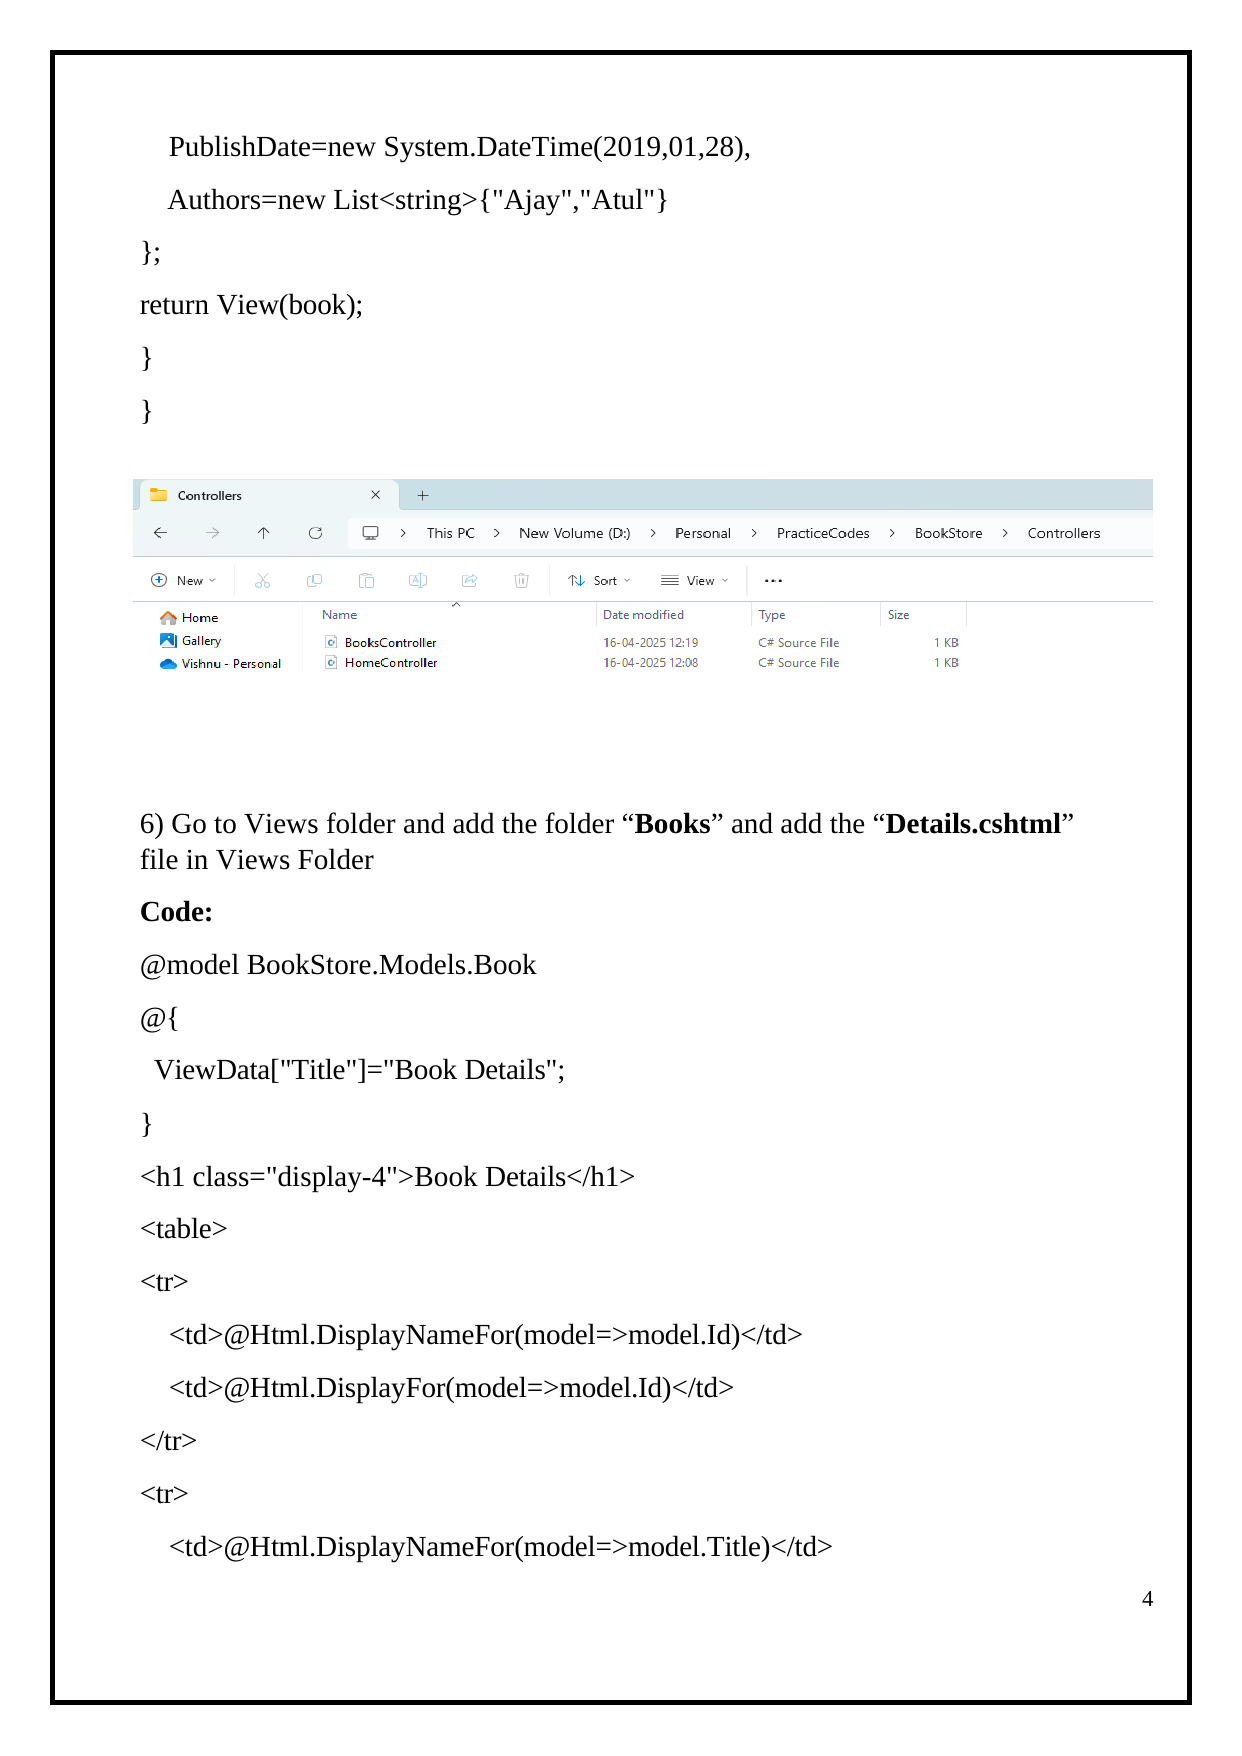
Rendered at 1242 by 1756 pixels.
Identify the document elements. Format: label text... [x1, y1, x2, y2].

text } [139, 1106, 1153, 1139]
text <h1 class="display-4">Book Details</h1> [139, 1159, 1153, 1192]
list Go to Views folder and add the folder “Books” and add the “Details.cshtml” file in Views Folder [139, 806, 1120, 875]
text } [139, 393, 1153, 427]
text PublishDate=new System.DateTime(2019,01,28), Authors=new List<string>{"Ajay","Atul"} [167, 129, 751, 216]
picture [132, 479, 1154, 672]
text </tr> [139, 1423, 1153, 1456]
text <td>@Html.DisplayFor(model=>model.Id)</td> [168, 1370, 1153, 1404]
text }; [139, 235, 1153, 268]
text <tr> [139, 1476, 1153, 1509]
text <tr> [139, 1264, 1153, 1298]
text return View(book); [139, 287, 1153, 321]
subtitle Code: [139, 894, 1153, 928]
text <td>@Html.DisplayNameFor(model=>model.Title)</td> [168, 1529, 1153, 1562]
text <table> [139, 1212, 1153, 1245]
text } [139, 340, 1153, 374]
text <td>@Html.DisplayNameFor(model=>model.Id)</td> [168, 1317, 1153, 1351]
text ViewData["Title"]="Book Details"; [153, 1053, 1153, 1086]
text @model BookStore.Models.Book @{ [139, 947, 547, 1034]
